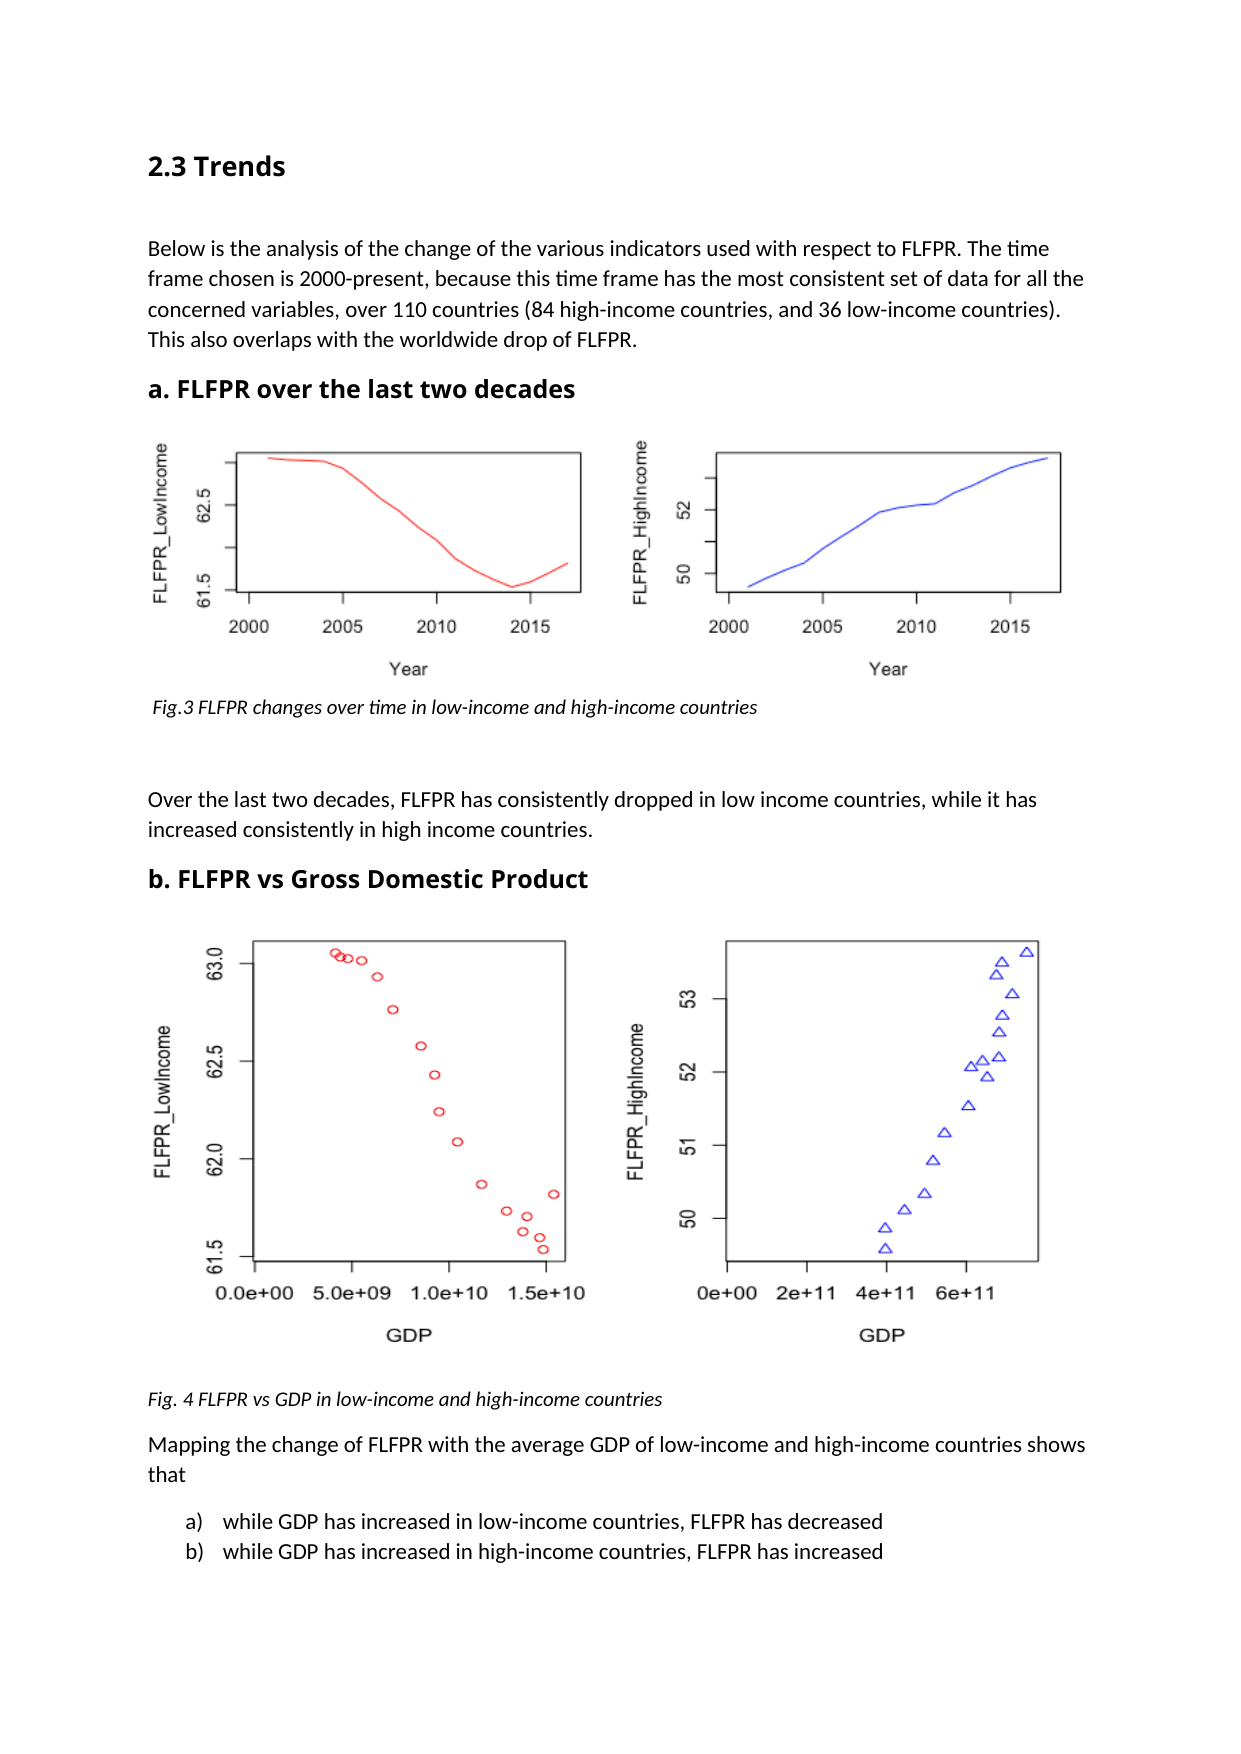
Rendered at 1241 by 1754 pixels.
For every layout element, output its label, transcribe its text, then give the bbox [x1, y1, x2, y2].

subtitle 2.3 Trends [148, 148, 1093, 184]
text Fig. 4 FLFPR vs GDP in low-income and high-income countries [148, 1386, 1093, 1411]
text Over the last two decades, FLFPR has consistently dropped in low income countries, while it has increased consistently in high income countries. [148, 785, 1093, 843]
picture [147, 408, 1093, 692]
list while GDP has increased in low-income countries, FLFPR has decreased [185, 1507, 1093, 1535]
text Below is the analysis of the change of the various indicators used with respect to FLFPR. The time frame chosen is 2000-present, because this time frame has the most consistent set of data for all the concerned variables, over 110 countries (84 high-income countries, and 36 low-income countries). This also overlaps with the worldwide drop of FLFPR. [148, 234, 1093, 353]
subtitle b. FLFPR vs Gross Domestic Product [148, 862, 1093, 896]
picture [147, 898, 1093, 1368]
list while GDP has increased in high-income countries, FLFPR has increased [185, 1537, 1093, 1565]
subtitle a. FLFPR over the last two decades [148, 372, 1093, 406]
text Fig.3 FLFPR changes over time in low-income and high-income countries [148, 692, 1093, 719]
text Mapping the change of FLFPR with the average GDP of low-income and high-income countries shows that [148, 1430, 1093, 1488]
